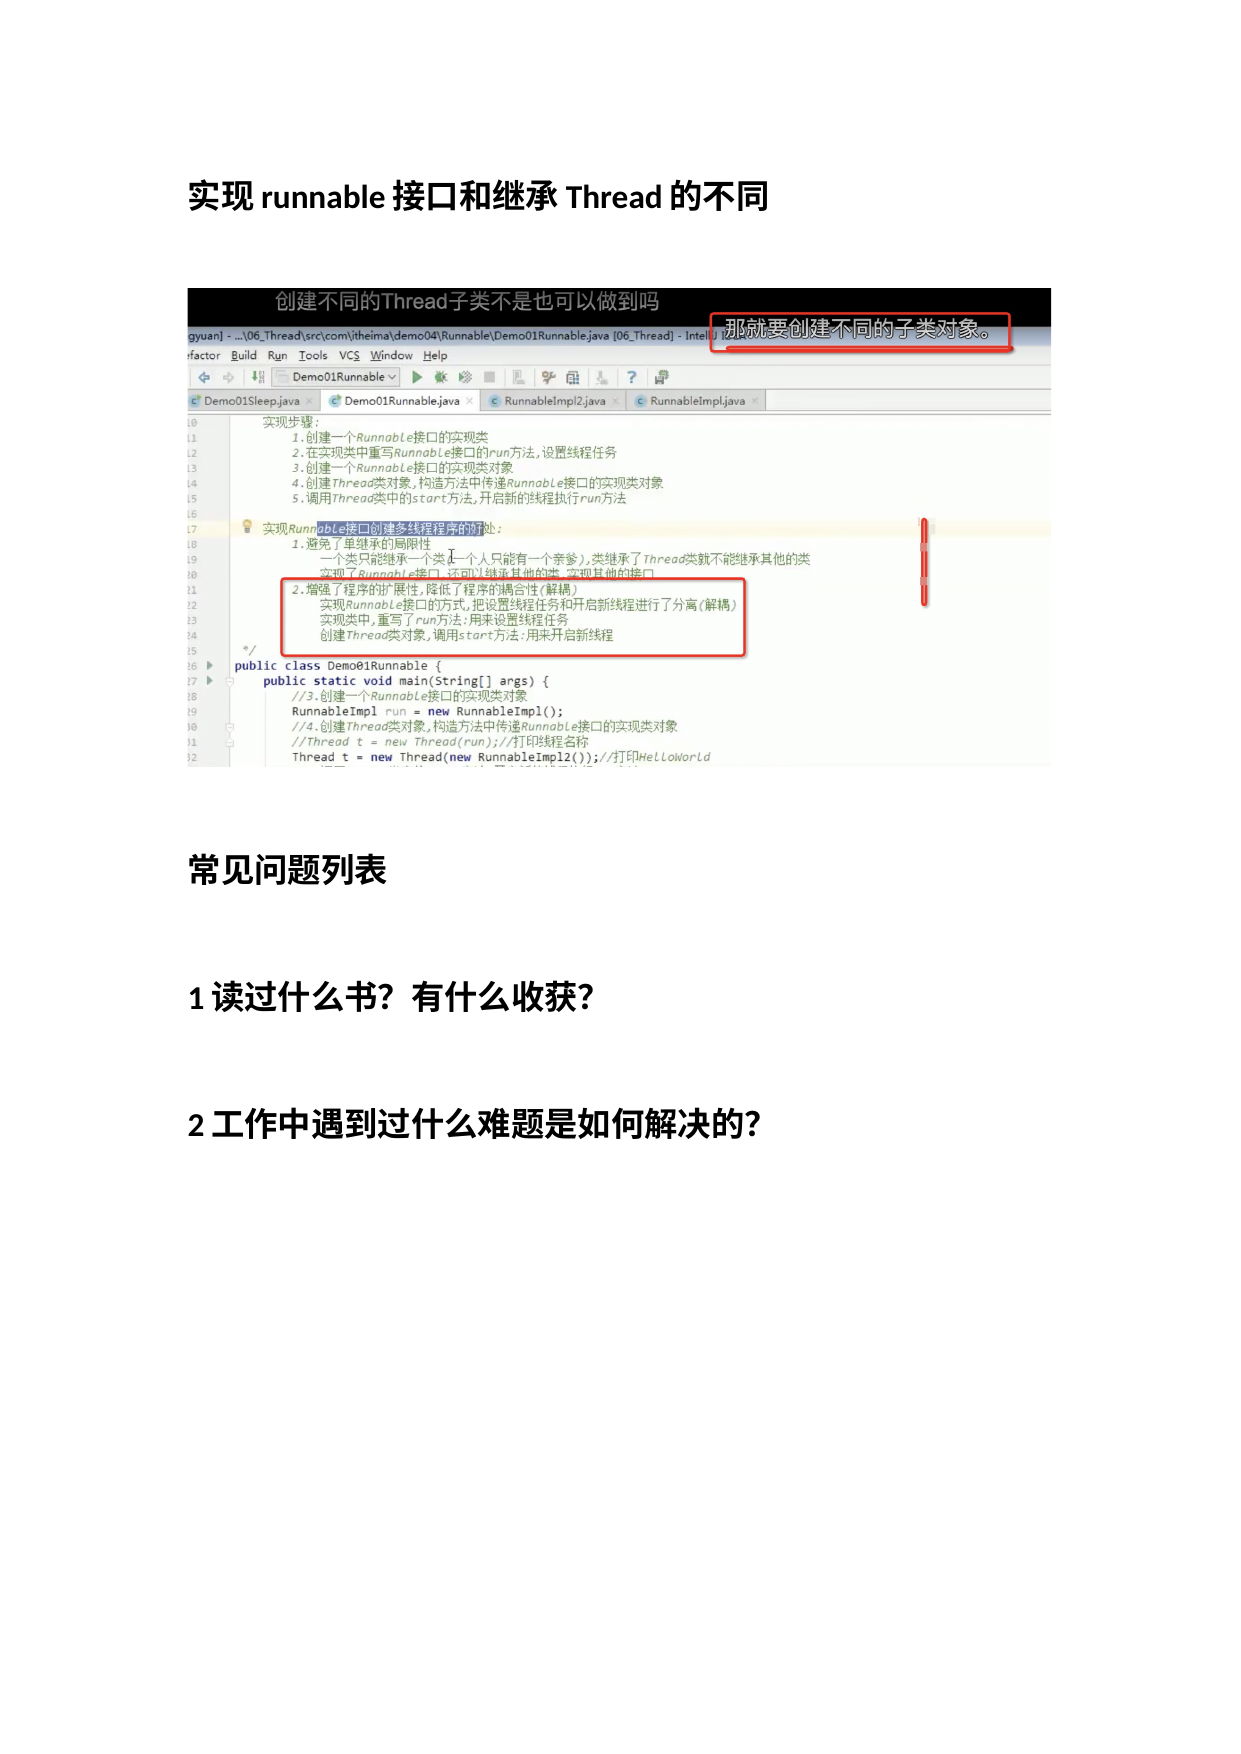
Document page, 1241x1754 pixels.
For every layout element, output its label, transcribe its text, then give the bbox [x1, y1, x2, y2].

subtitle 1读过什么书？有什么收获？ [187, 963, 1053, 1028]
picture [187, 288, 1052, 767]
subtitle 常见问题列表 [187, 836, 1053, 901]
subtitle 2工作中遇到过什么难题是如何解决的？ [187, 1089, 1053, 1154]
subtitle 实现runnable接口和继承Thread的不同 [187, 162, 1053, 227]
